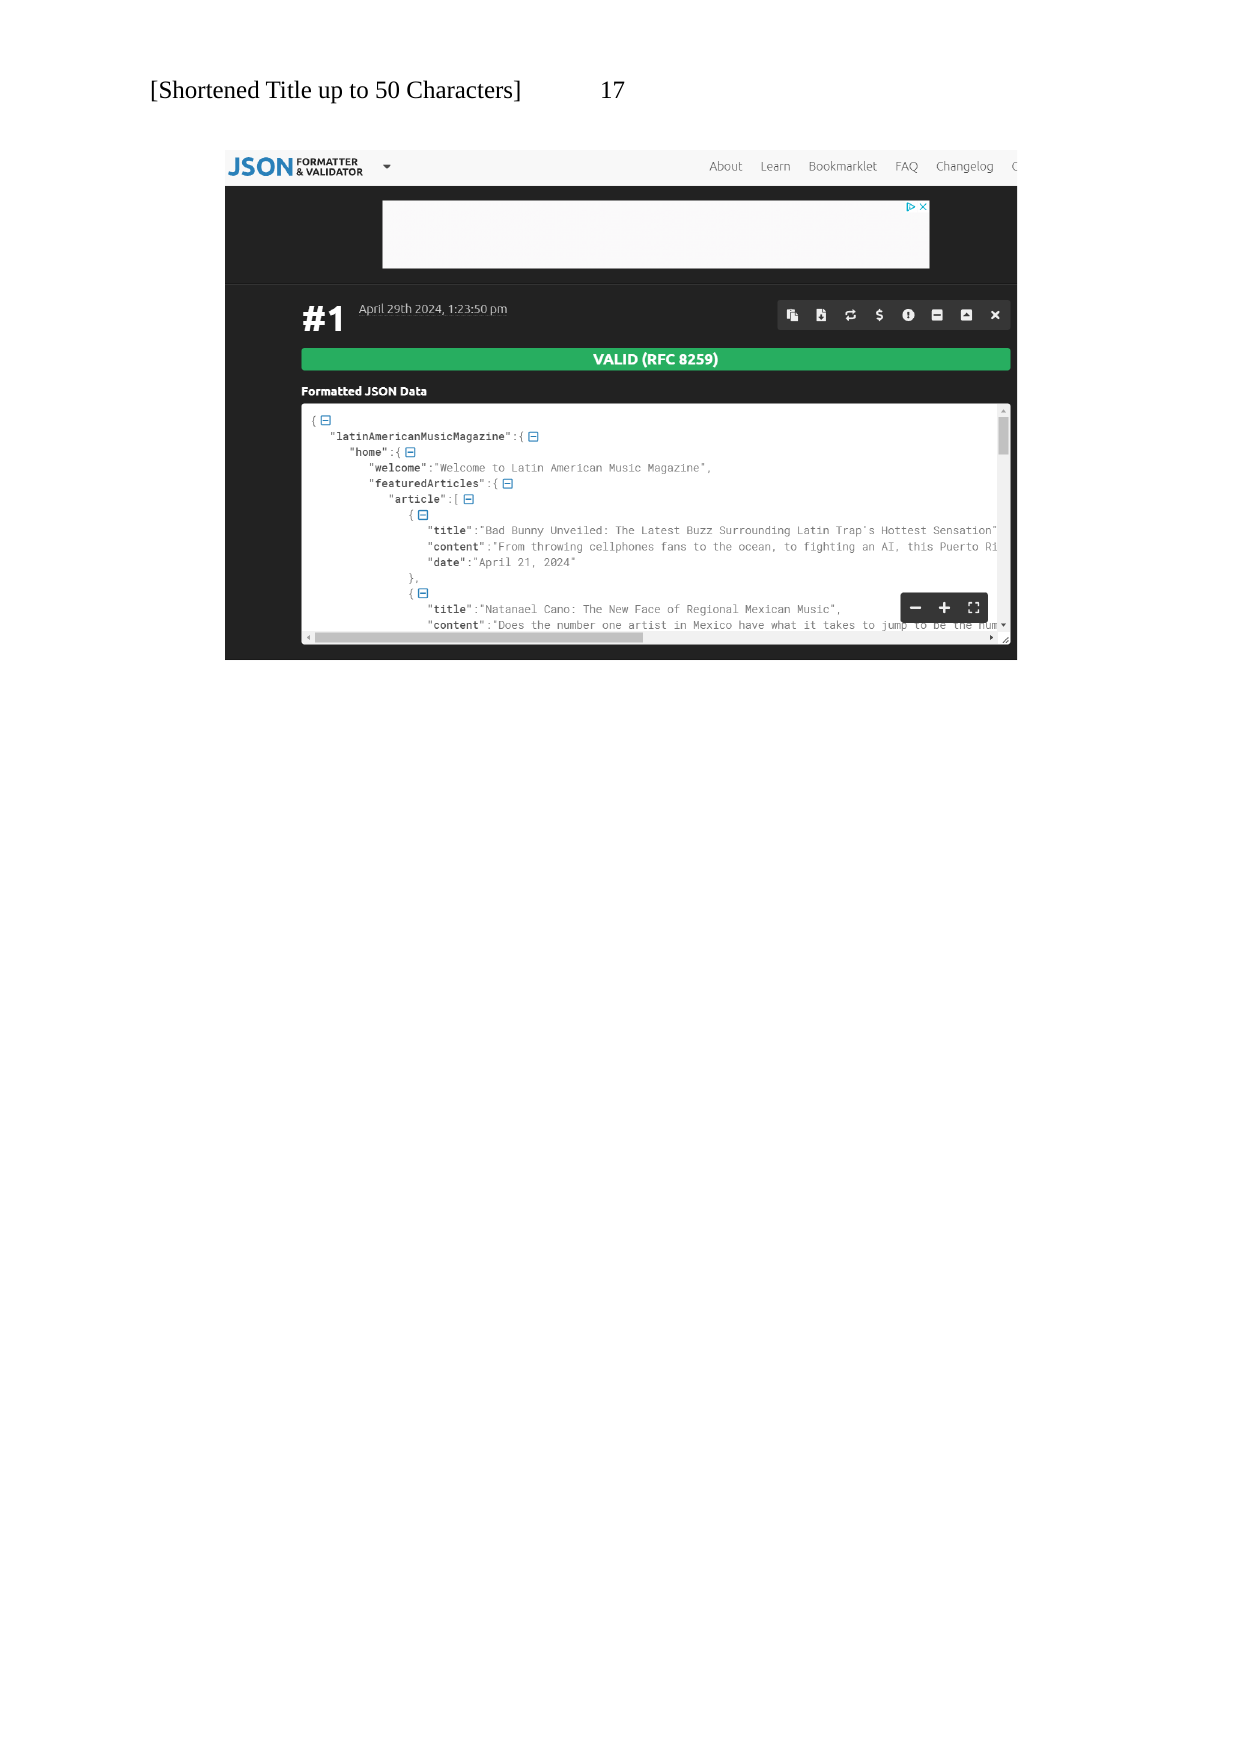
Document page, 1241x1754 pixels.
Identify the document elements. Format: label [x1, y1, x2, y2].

picture [225, 150, 1018, 661]
